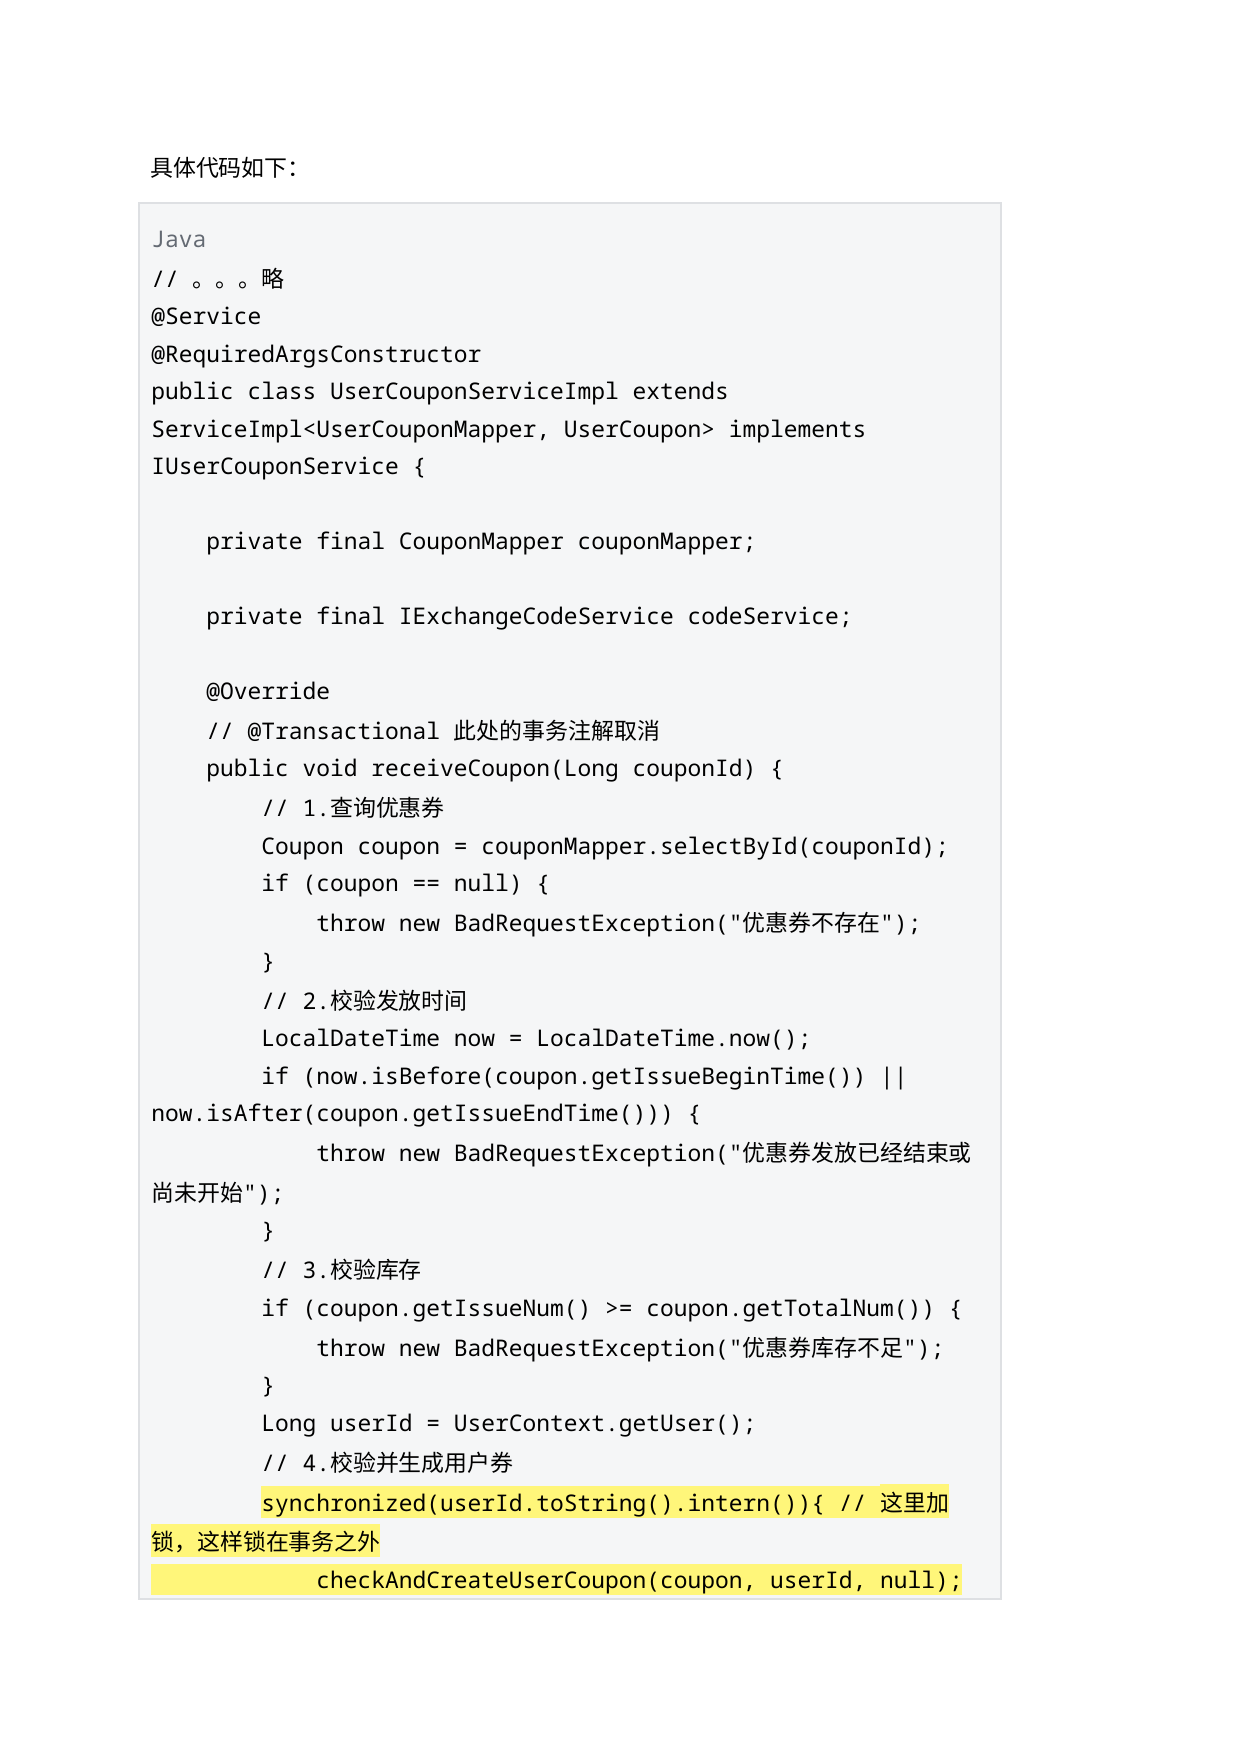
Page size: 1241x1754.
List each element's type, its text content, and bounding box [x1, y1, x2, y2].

text 具体代码如下： [150, 150, 1090, 183]
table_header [140, 204, 1000, 1598]
